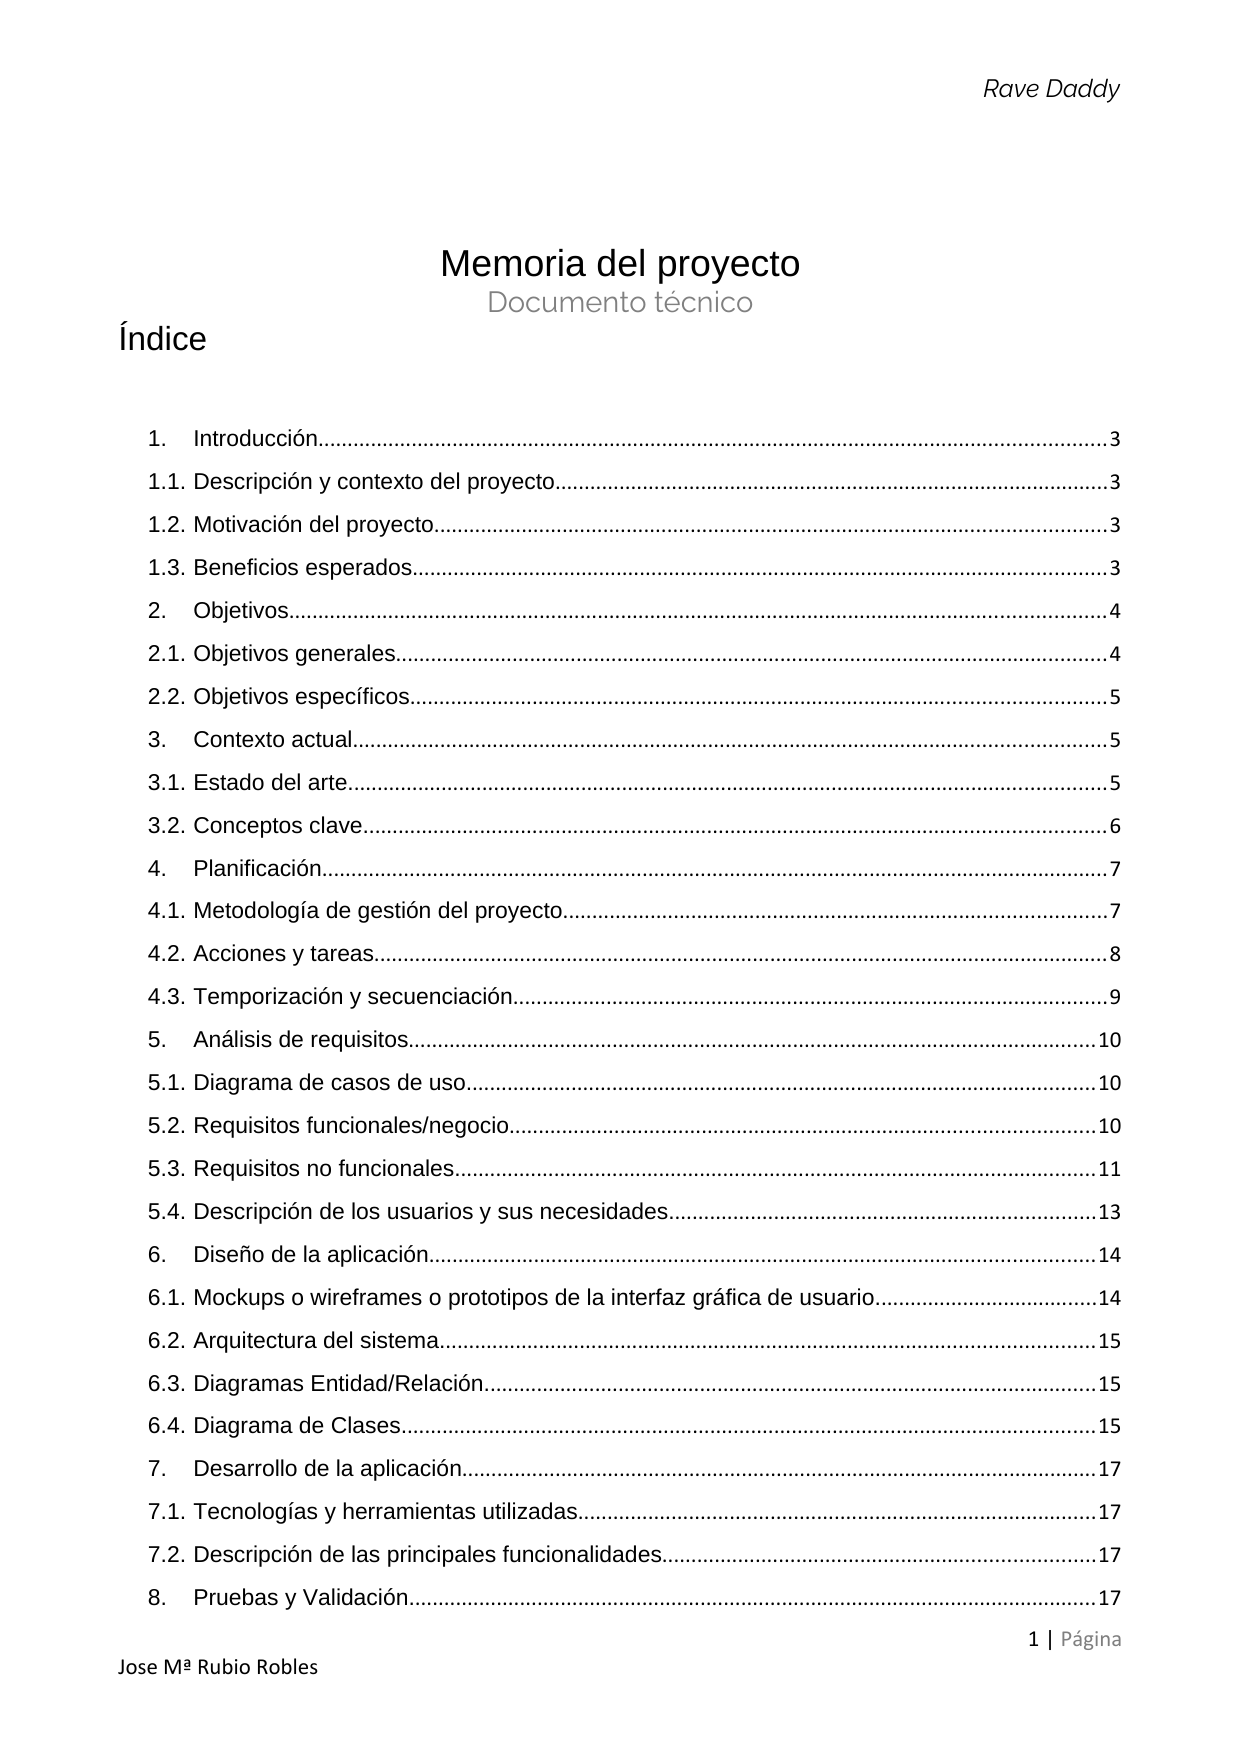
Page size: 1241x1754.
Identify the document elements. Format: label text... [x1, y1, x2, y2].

text Índice [118, 319, 1122, 357]
text Documento técnico [118, 284, 1122, 319]
text Memoria del proyecto [118, 241, 1122, 284]
